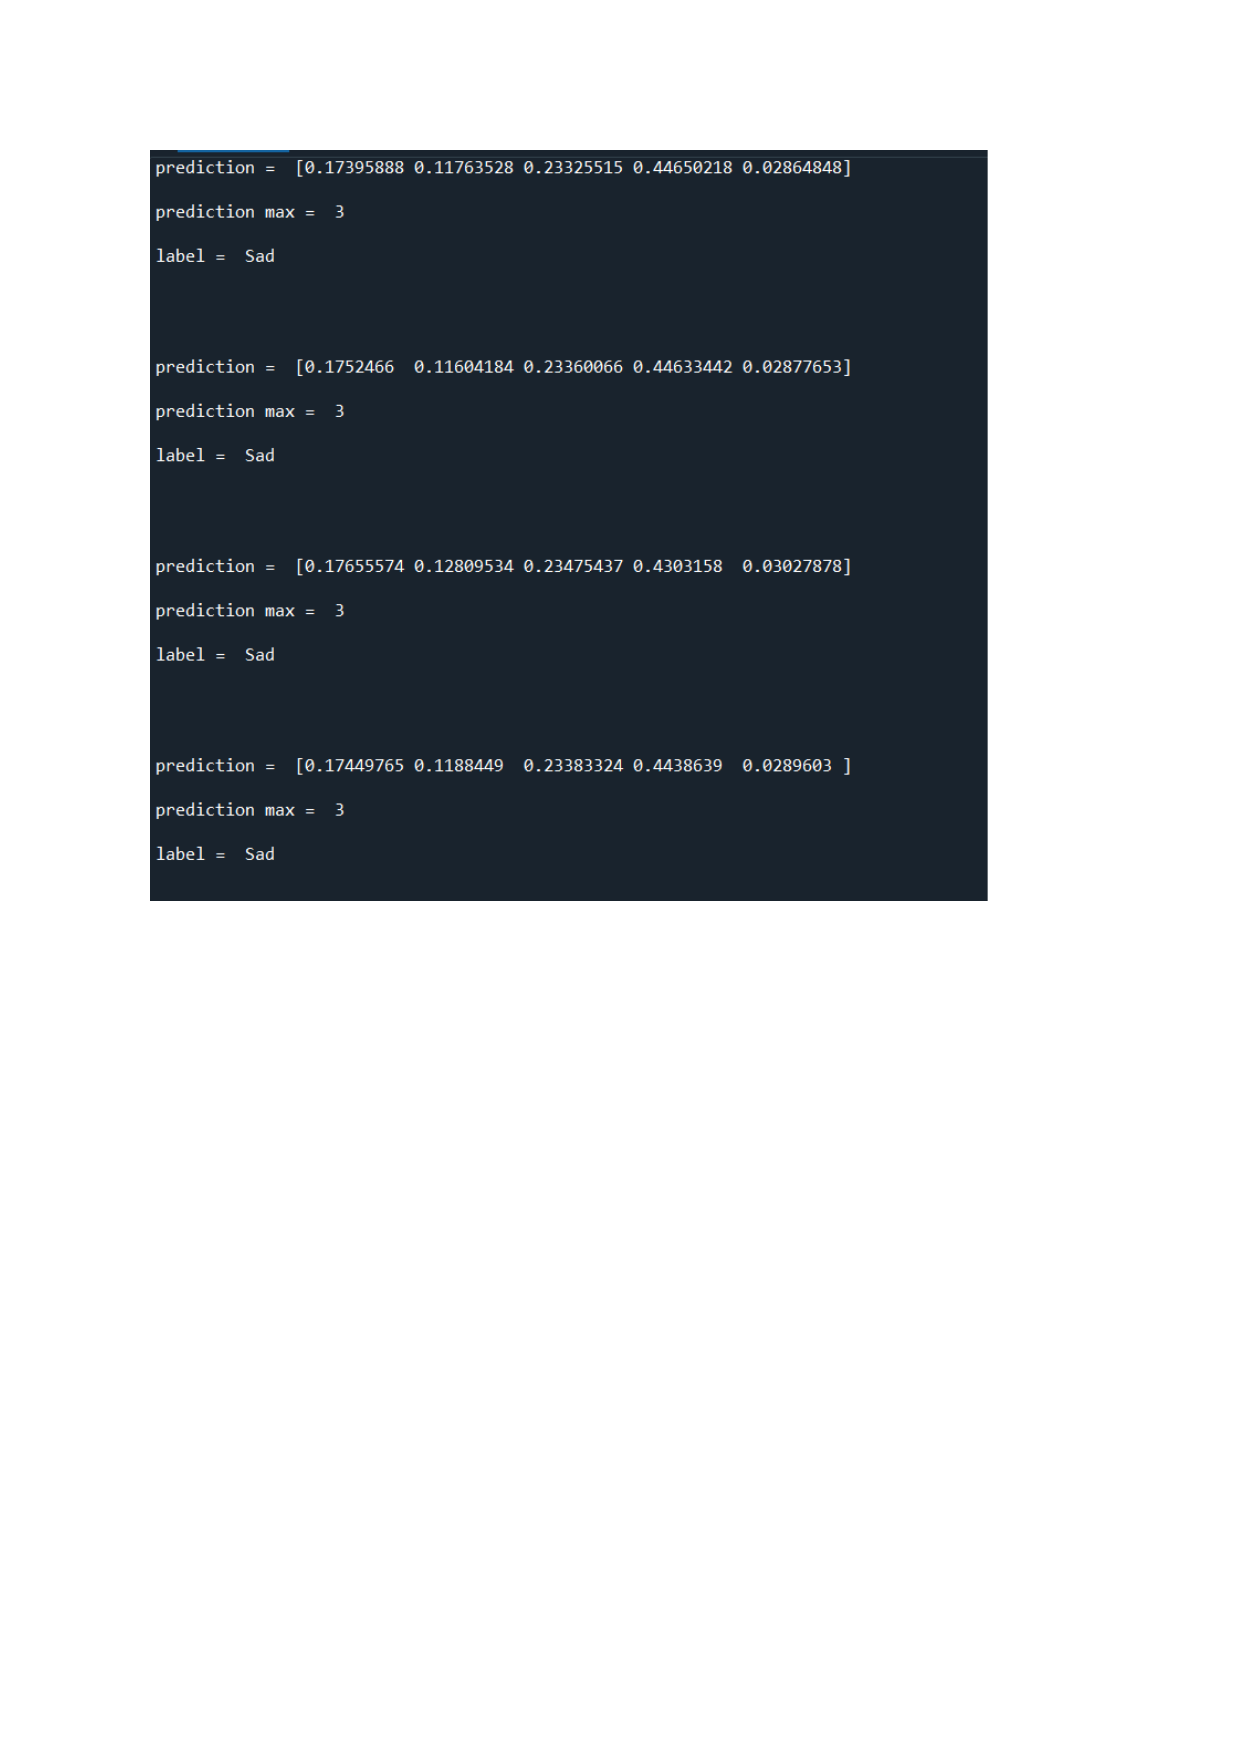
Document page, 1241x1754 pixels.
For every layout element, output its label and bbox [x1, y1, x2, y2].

picture [150, 150, 988, 901]
